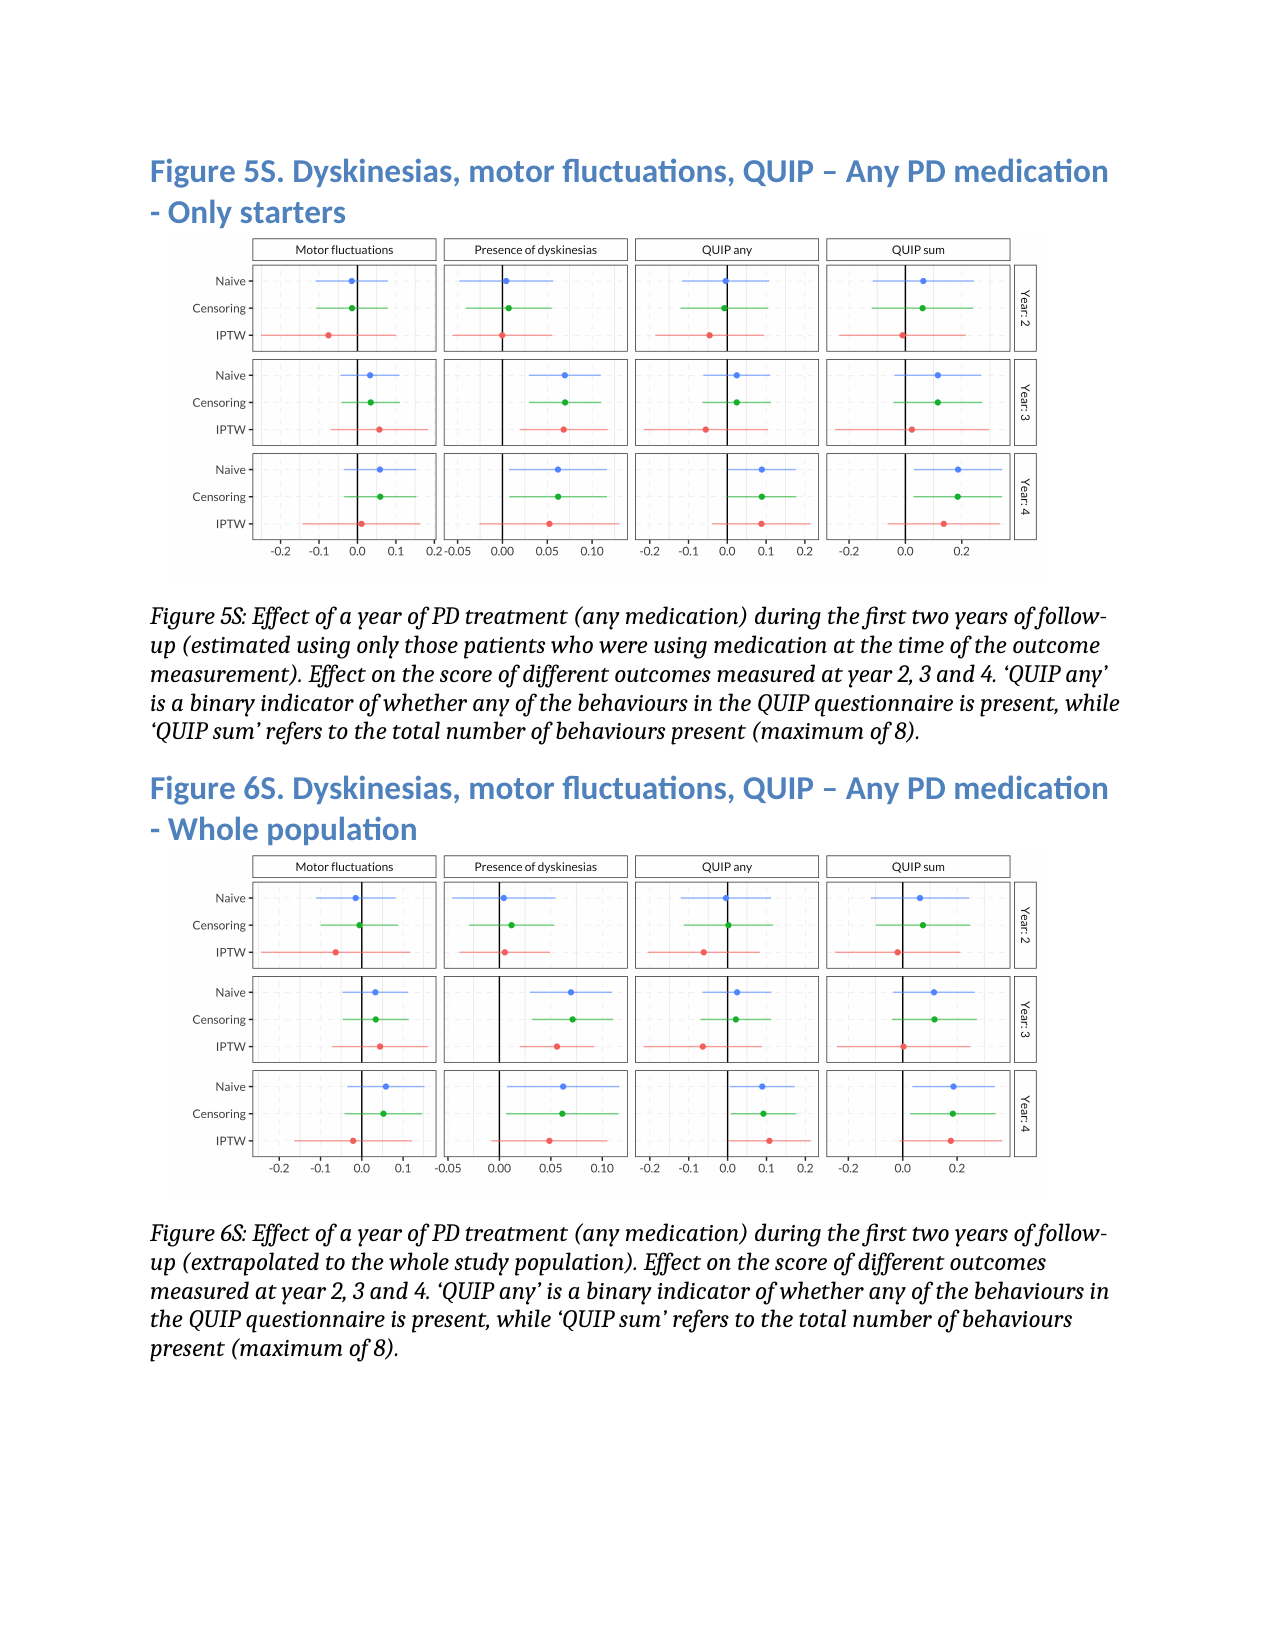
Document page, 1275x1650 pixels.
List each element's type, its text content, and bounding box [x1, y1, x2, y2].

subtitle Figure 5S. Dyskinesias, motor fluctuations, QUIP – Any PD medication - Only starters [150, 150, 1125, 231]
text Figure 5S: Effect of a year of PD treatment (any medication) during the first two years of follow-up (estimated using only those patients who were using medication at the time of the outcome measurement). Effect on the score of different outcomes measured at year 2, 3 and 4. ‘QUIP any’ is a binary indicator of whether any of the behaviours in the QUIP questionnaire is present, while ‘QUIP sum’ refers to the total number of behaviours present (maximum of 8). [150, 602, 1125, 746]
text Figure 6S: Effect of a year of PD treatment (any medication) during the first two years of follow-up (extrapolated to the whole study population). Effect on the score of different outcomes measured at year 2, 3 and 4. ‘QUIP any’ is a binary indicator of whether any of the behaviours in the QUIP questionnaire is present, while ‘QUIP sum’ refers to the total number of behaviours present (maximum of 8). [150, 1219, 1125, 1363]
subtitle Figure 6S. Dyskinesias, motor fluctuations, QUIP – Any PD medication - Whole population [150, 767, 1125, 848]
picture [168, 848, 1044, 1199]
picture [168, 231, 1044, 582]
